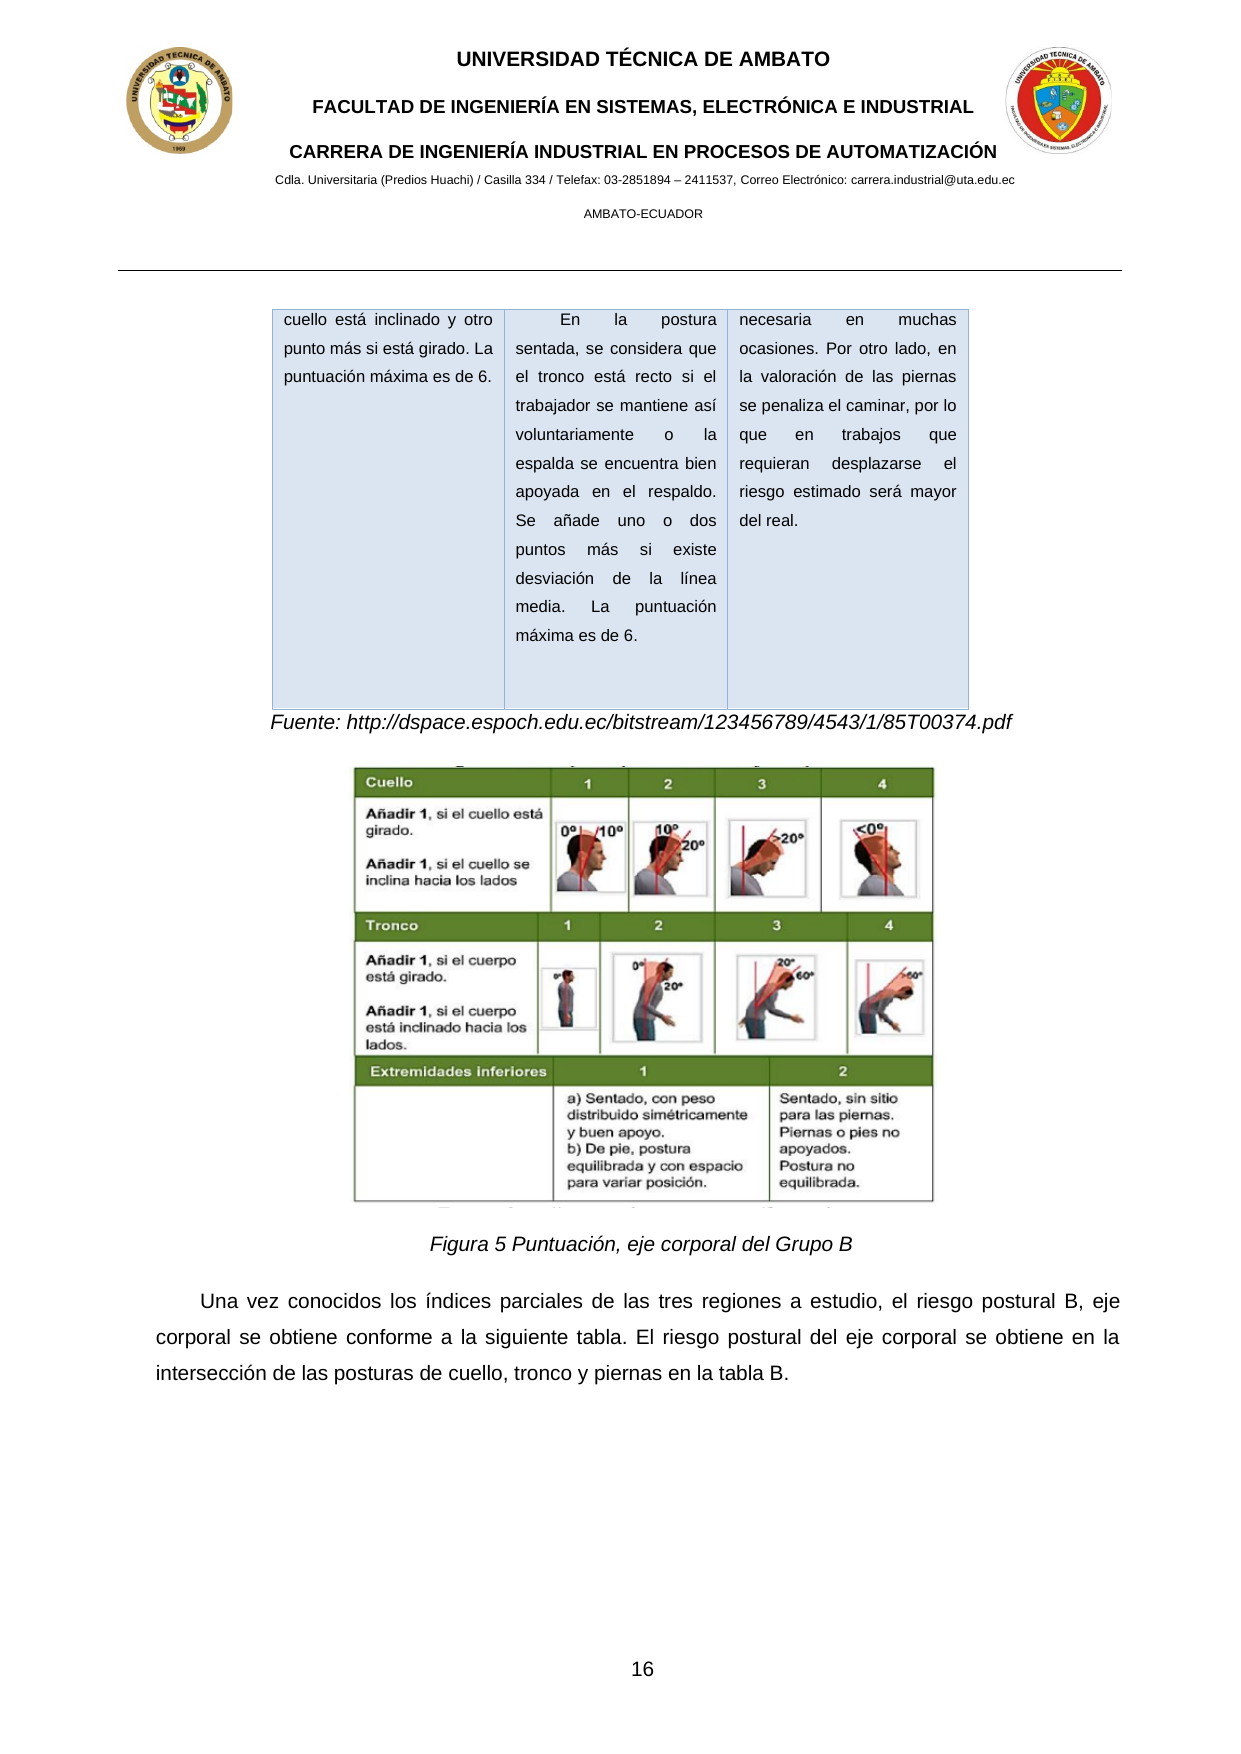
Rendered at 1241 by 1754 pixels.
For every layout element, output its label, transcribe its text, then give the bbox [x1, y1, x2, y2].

picture [347, 766, 938, 1208]
text Figura 5 Puntuación, eje corporal del Grupo B [118, 1232, 1122, 1256]
picture [1005, 47, 1112, 154]
picture [126, 47, 233, 154]
text Fuente: http://dspace.espoch.edu.ec/bitstream/123456789/4543/1/85T00374.pdf [118, 709, 1122, 733]
text Una vez conocidos los índices parciales de las tres regiones a estudio, el riesgo postural B, eje corporal se obtiene conforme a la siguiente tabla. El riesgo postural del eje corporal se obtiene en la intersección de las posturas de cuello, tronco y piernas en la tabla B. [156, 1289, 1122, 1385]
